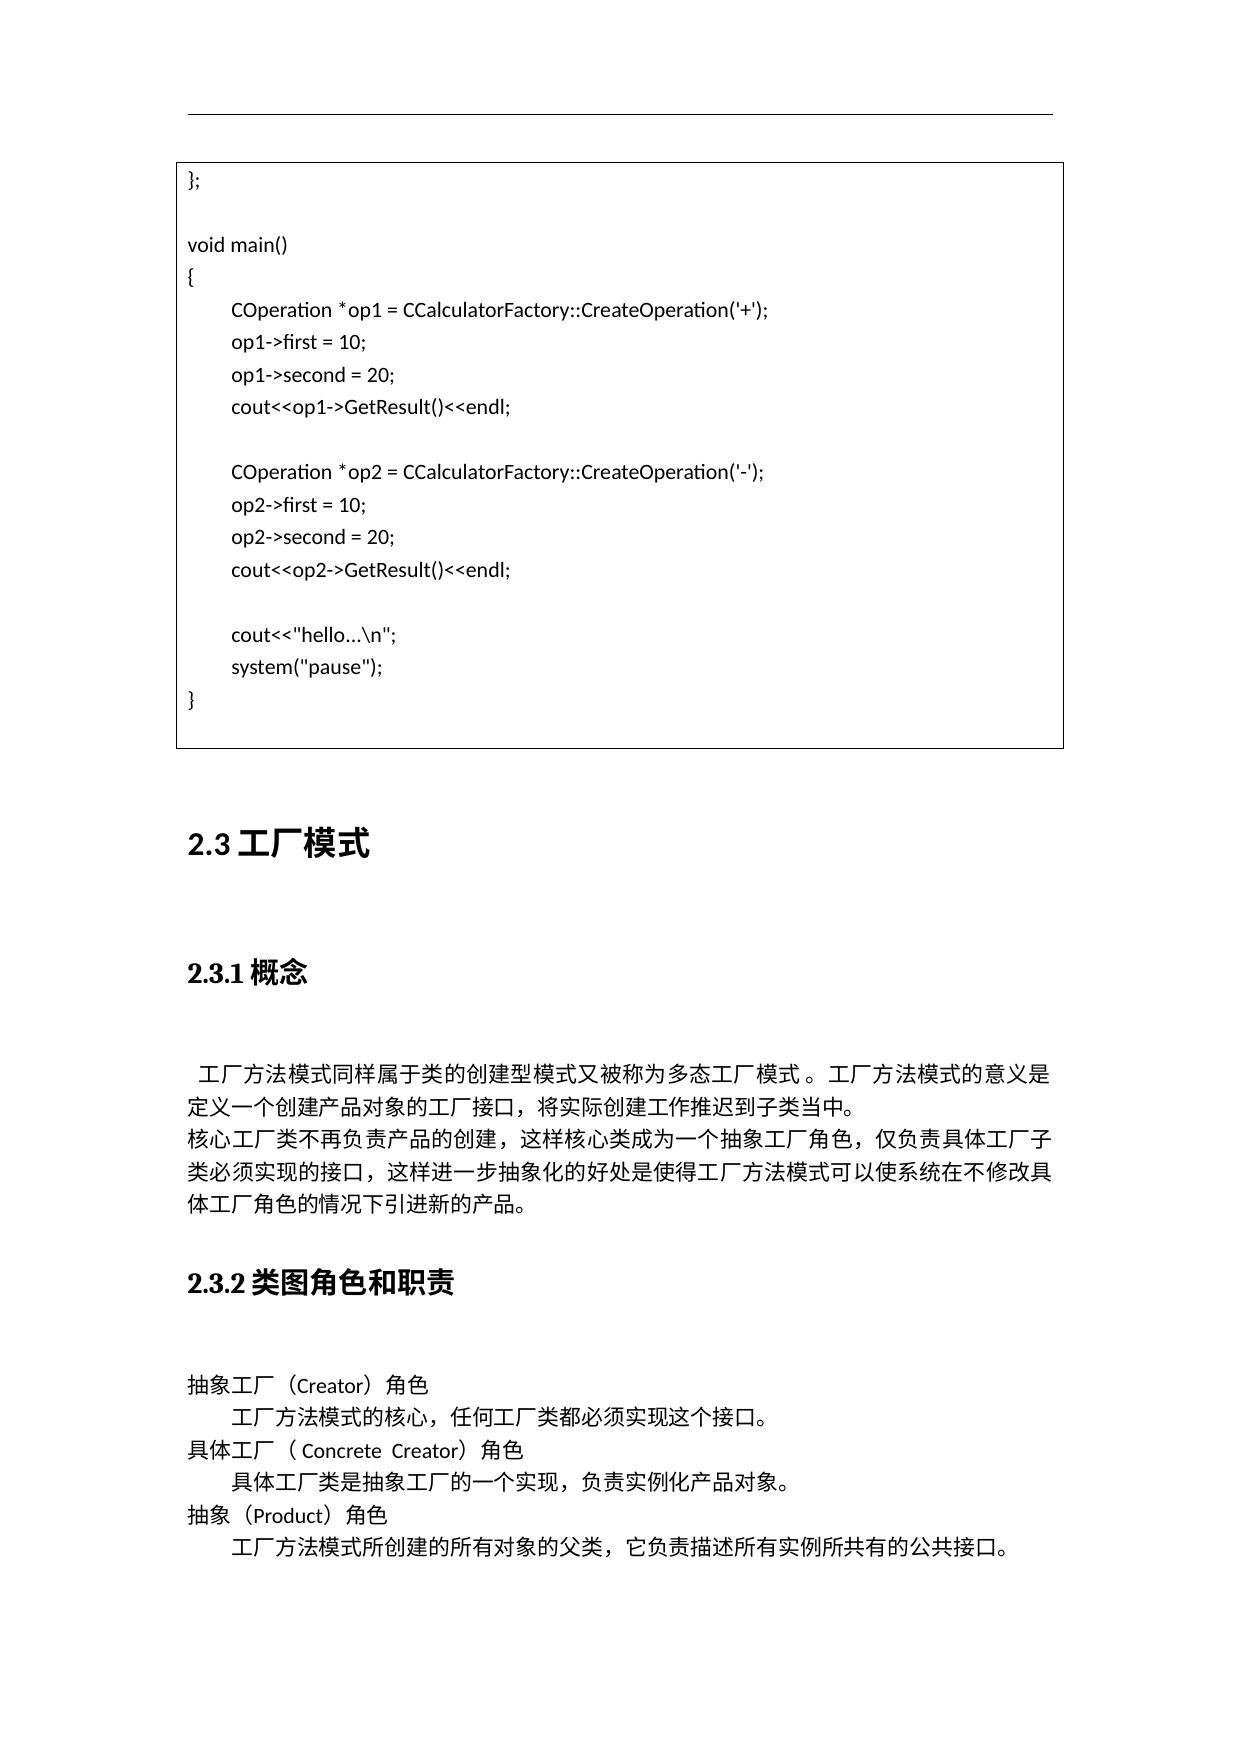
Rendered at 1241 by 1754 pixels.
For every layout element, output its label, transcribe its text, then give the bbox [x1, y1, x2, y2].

list 工厂方法模式所创建的所有对象的父类，它负责描述所有实例所共有的公共接口。 [225, 1530, 1053, 1562]
text 工厂方法模式同样属于类的创建型模式又被称为多态工厂模式 。工厂方法模式的意义是定义一个创建产品对象的工厂接口，将实际创建工作推迟到子类当中。 [187, 1057, 1053, 1122]
subtitle 2.3.2类图角色和职责 [187, 1248, 1053, 1313]
text 抽象工厂（Creator）角色 [187, 1367, 1053, 1400]
subtitle 2.3工厂模式 [187, 809, 1053, 874]
text 核心工厂类不再负责产品的创建，这样核心类成为一个抽象工厂角色，仅负责具体工厂子类必须实现的接口，这样进一步抽象化的好处是使得工厂方法模式可以使系统在不修改具体工厂角色的情况下引进新的产品。 [187, 1122, 1053, 1219]
text 具体工厂（ Concrete Creator）角色 [187, 1432, 1053, 1465]
text 抽象（Product）角色 [187, 1497, 1053, 1530]
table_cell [177, 163, 1063, 748]
subtitle 2.3.1概念 [187, 938, 1053, 1003]
text 具体工厂类是抽象工厂的一个实现，负责实例化产品对象。 [187, 1465, 1053, 1497]
text 工厂方法模式的核心，任何工厂类都必须实现这个接口。 [187, 1400, 1053, 1432]
